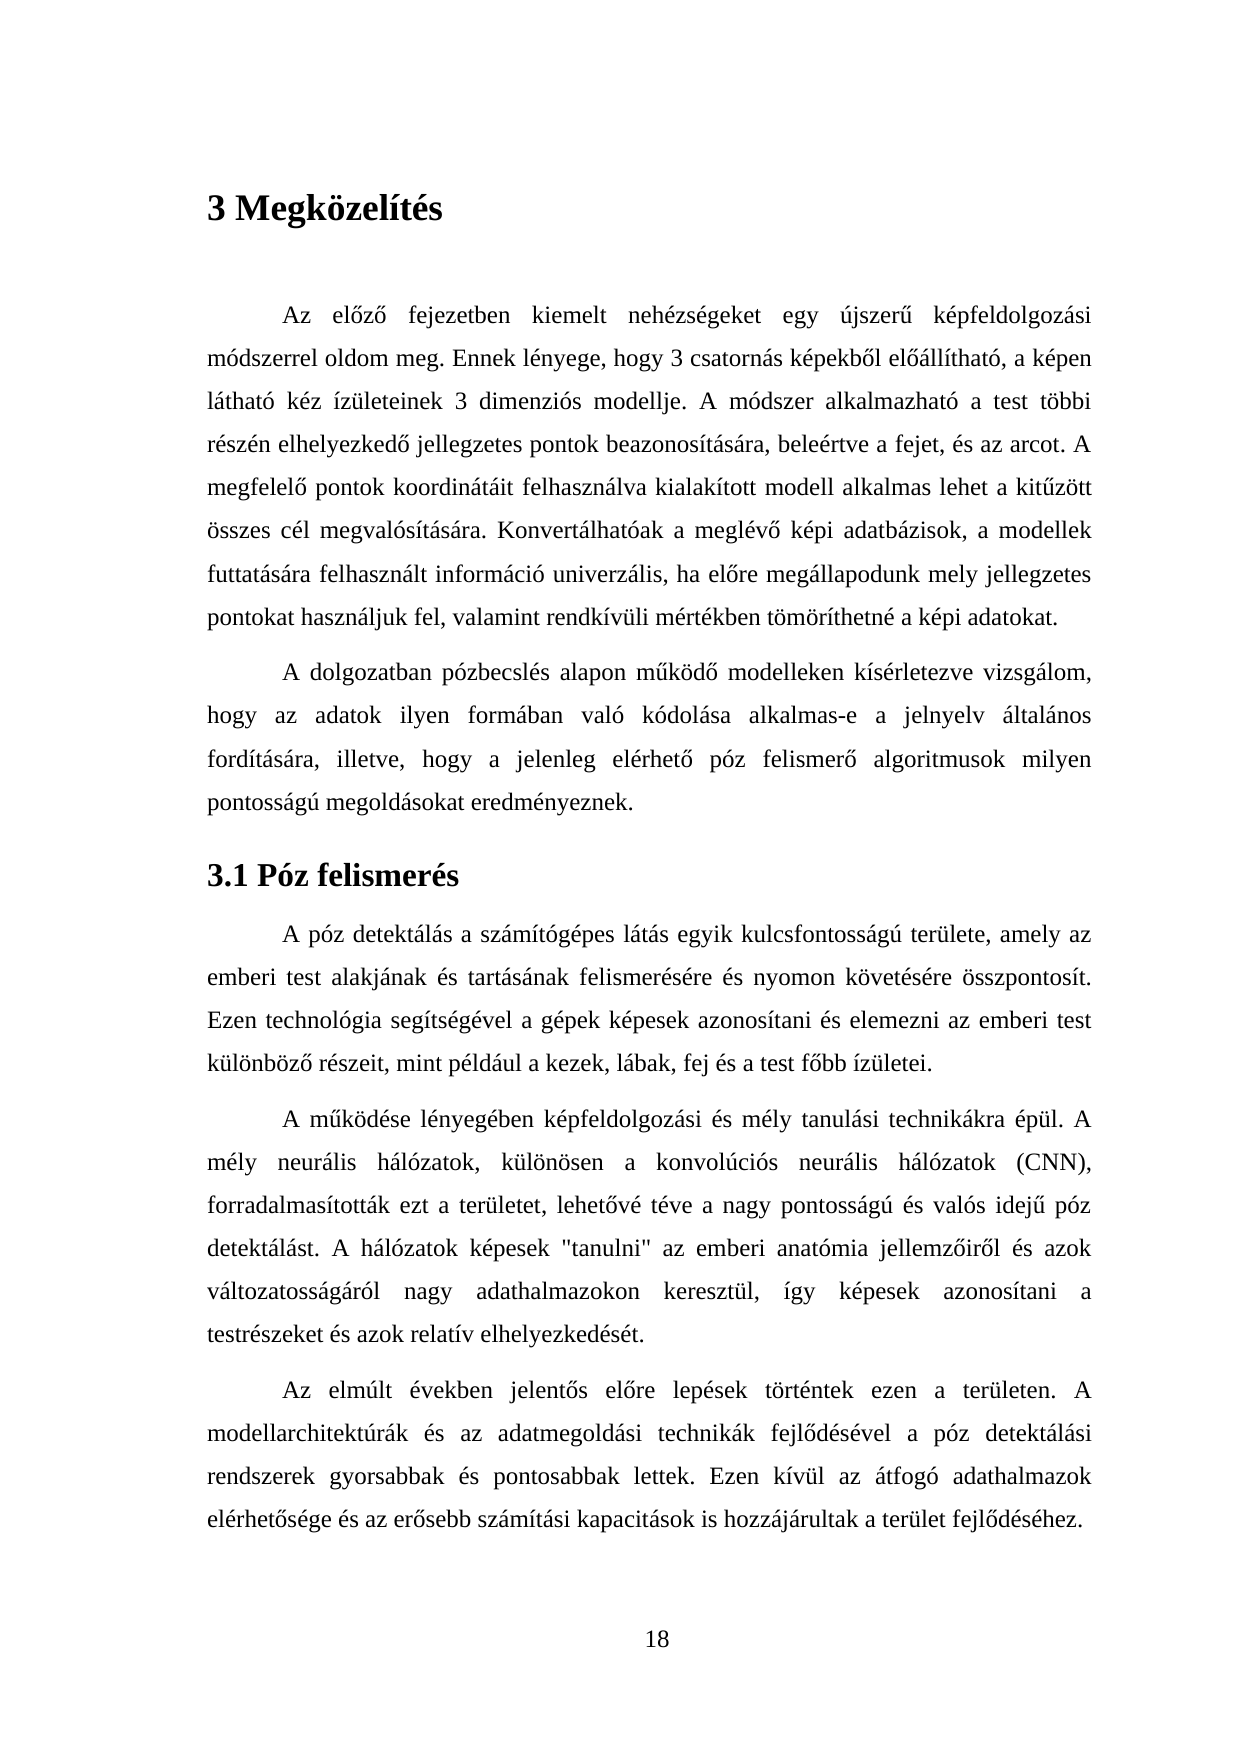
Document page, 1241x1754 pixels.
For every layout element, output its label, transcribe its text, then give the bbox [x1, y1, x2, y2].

text Az előző fejezetben kiemelt nehézségeket egy újszerű képfeldolgozási módszerrel oldom meg. Ennek lényege, hogy 3 csatornás képekből előállítható, a képen látható kéz ízületeinek 3 dimenziós modellje. A módszer alkalmazható a test többi részén elhelyezkedő jellegzetes pontok beazonosítására, beleértve a fejet, és az arcot. A megfelelő pontok koordinátáit felhasználva kialakított modell alkalmas lehet a kitűzött összes cél megvalósítására. Konvertálhatóak a meglévő képi adatbázisok, a modellek futtatására felhasznált információ univerzális, ha előre megállapodunk mely jellegzetes pontokat használjuk fel, valamint rendkívüli mértékben tömöríthetné a képi adatokat. [207, 300, 1092, 631]
text A póz detektálás a számítógépes látás egyik kulcsfontosságú területe, amely az emberi test alakjának és tartásának felismerésére és nyomon követésére összpontosít. Ezen technológia segítségével a gépek képesek azonosítani és elemezni az emberi test különböző részeit, mint például a kezek, lábak, fej és a test főbb ízületei. [207, 919, 1092, 1077]
text A működése lényegében képfeldolgozási és mély tanulási technikákra épül. A mély neurális hálózatok, különösen a konvolúciós neurális hálózatok (CNN), forradalmasították ezt a területet, lehetővé téve a nagy pontosságú és valós idejű póz detektálást. A hálózatok képesek "tanulni" az emberi anatómia jellemzőiről és azok változatosságáról nagy adathalmazokon keresztül, így képesek azonosítani a testrészeket és azok relatív elhelyezkedését. [207, 1104, 1092, 1348]
subtitle Póz felismerés [207, 855, 1092, 893]
text A dolgozatban pózbecslés alapon működő modelleken kísérletezve vizsgálom, hogy az adatok ilyen formában való kódolása alkalmas-e a jelnyelv általános fordítására, illetve, hogy a jelenleg elérhető póz felismerő algoritmusok milyen pontosságú megoldásokat eredményeznek. [207, 657, 1092, 816]
subtitle Megközelítés [207, 185, 1092, 228]
text Az elmúlt években jelentős előre lepések történtek ezen a területen. A modellarchitektúrák és az adatmegoldási technikák fejlődésével a póz detektálási rendszerek gyorsabbak és pontosabbak lettek. Ezen kívül az átfogó adathalmazok elérhetősége és az erősebb számítási kapacitások is hozzájárultak a terület fejlődéséhez. [207, 1375, 1092, 1533]
